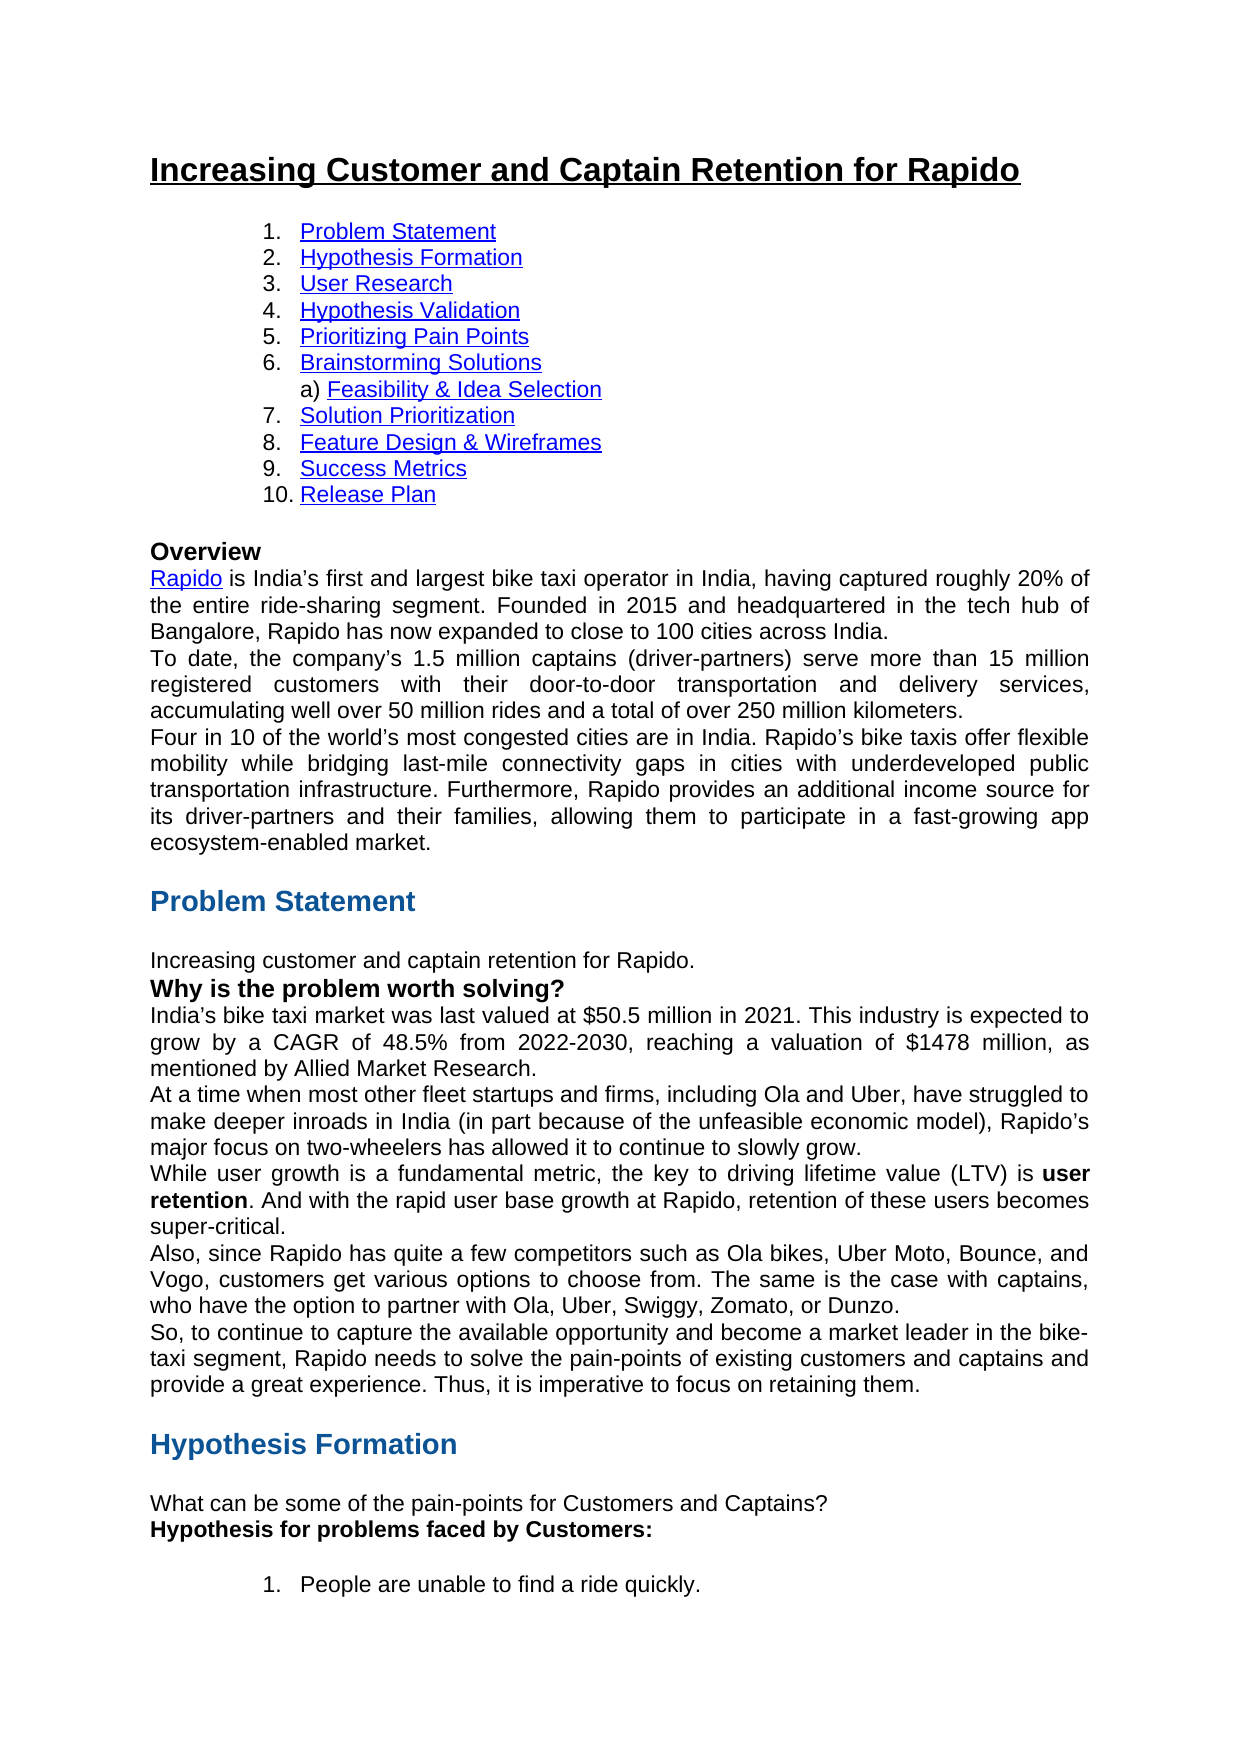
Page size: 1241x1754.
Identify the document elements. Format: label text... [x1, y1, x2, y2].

text India’s bike taxi market was last valued at $50.5 million in 2021. This industry is expected to grow by a CAGR of 48.5% from 2022-2030, reaching a valuation of $1478 million, as mentioned by Allied Market Research. [150, 1002, 1090, 1081]
list Release Plan [262, 481, 1090, 507]
list Brainstorming Solutions a) Feasibility & Idea Selection [262, 349, 1090, 402]
text So, to continue to capture the available opportunity and become a market leader in the bike-taxi segment, Rapido needs to solve the pain-points of existing customers and captains and provide a great experience. Thus, it is imperative to focus on retaining them. [150, 1318, 1090, 1398]
list User Research [262, 270, 1090, 297]
text Also, since Rapido has quite a few competitors such as Ola bikes, Uber Moto, Bounce, and Vogo, customers get various options to choose from. The same is the case with captains, who have the option to partner with Ola, Uber, Swiggy, Zomato, or Dunzo. [150, 1239, 1090, 1318]
text Overview [150, 537, 1090, 565]
list Hypothesis Validation [262, 297, 1090, 323]
list Problem Statement [262, 218, 1090, 244]
list Hypothesis Formation [262, 244, 1090, 270]
text Why is the problem worth solving? [150, 973, 1090, 1002]
list Feature Design & Wireframes [262, 428, 1090, 455]
text Increasing customer and captain retention for Rapido. [150, 947, 1090, 973]
text Increasing Customer and Captain Retention for Rapido [150, 150, 1090, 188]
text Rapido is India’s first and largest bike taxi operator in India, having captured roughly 20% of the entire ride-sharing segment. Founded in 2015 and headquartered in the tech hub of Bangalore, Rapido has now expanded to close to 100 cities across India. [150, 565, 1090, 644]
text What can be some of the pain-points for Customers and Captains? [150, 1489, 1090, 1516]
text Problem Statement [150, 884, 1090, 918]
text While user growth is a fundamental metric, the key to driving lifetime value (LTV) is user retention. And with the rapid user base growth at Rapido, retention of these users becomes super-critical. [150, 1160, 1090, 1239]
list People are unable to find a ride quickly. [262, 1571, 1090, 1598]
list Prioritizing Pain Points [262, 323, 1090, 349]
text To date, the company’s 1.5 million captains (driver-partners) serve more than 15 million registered customers with their door-to-door transportation and delivery services, accumulating well over 50 million rides and a total of over 250 million kilometers. [150, 644, 1090, 723]
text Hypothesis Formation [150, 1427, 1090, 1460]
list Solution Prioritization [262, 402, 1090, 428]
text At a time when most other fleet startups and firms, including Ola and Uber, have struggled to make deeper inroads in India (in part because of the unfeasible economic model), Rapido’s major focus on two-wheelers has allowed it to continue to slowly grow. [150, 1081, 1090, 1160]
text Four in 10 of the world’s most congested cities are in India. Rapido’s bike taxis offer flexible mobility while bridging last-mile connectivity gaps in cities with underdeveloped public transportation infrastructure. Furthermore, Rapido provides an additional income source for its driver-partners and their families, allowing them to participate in a fast-growing app ecosystem-enabled market. [150, 723, 1090, 855]
text Hypothesis for problems faced by Customers: [150, 1516, 1090, 1542]
list Success Metrics [262, 455, 1090, 481]
